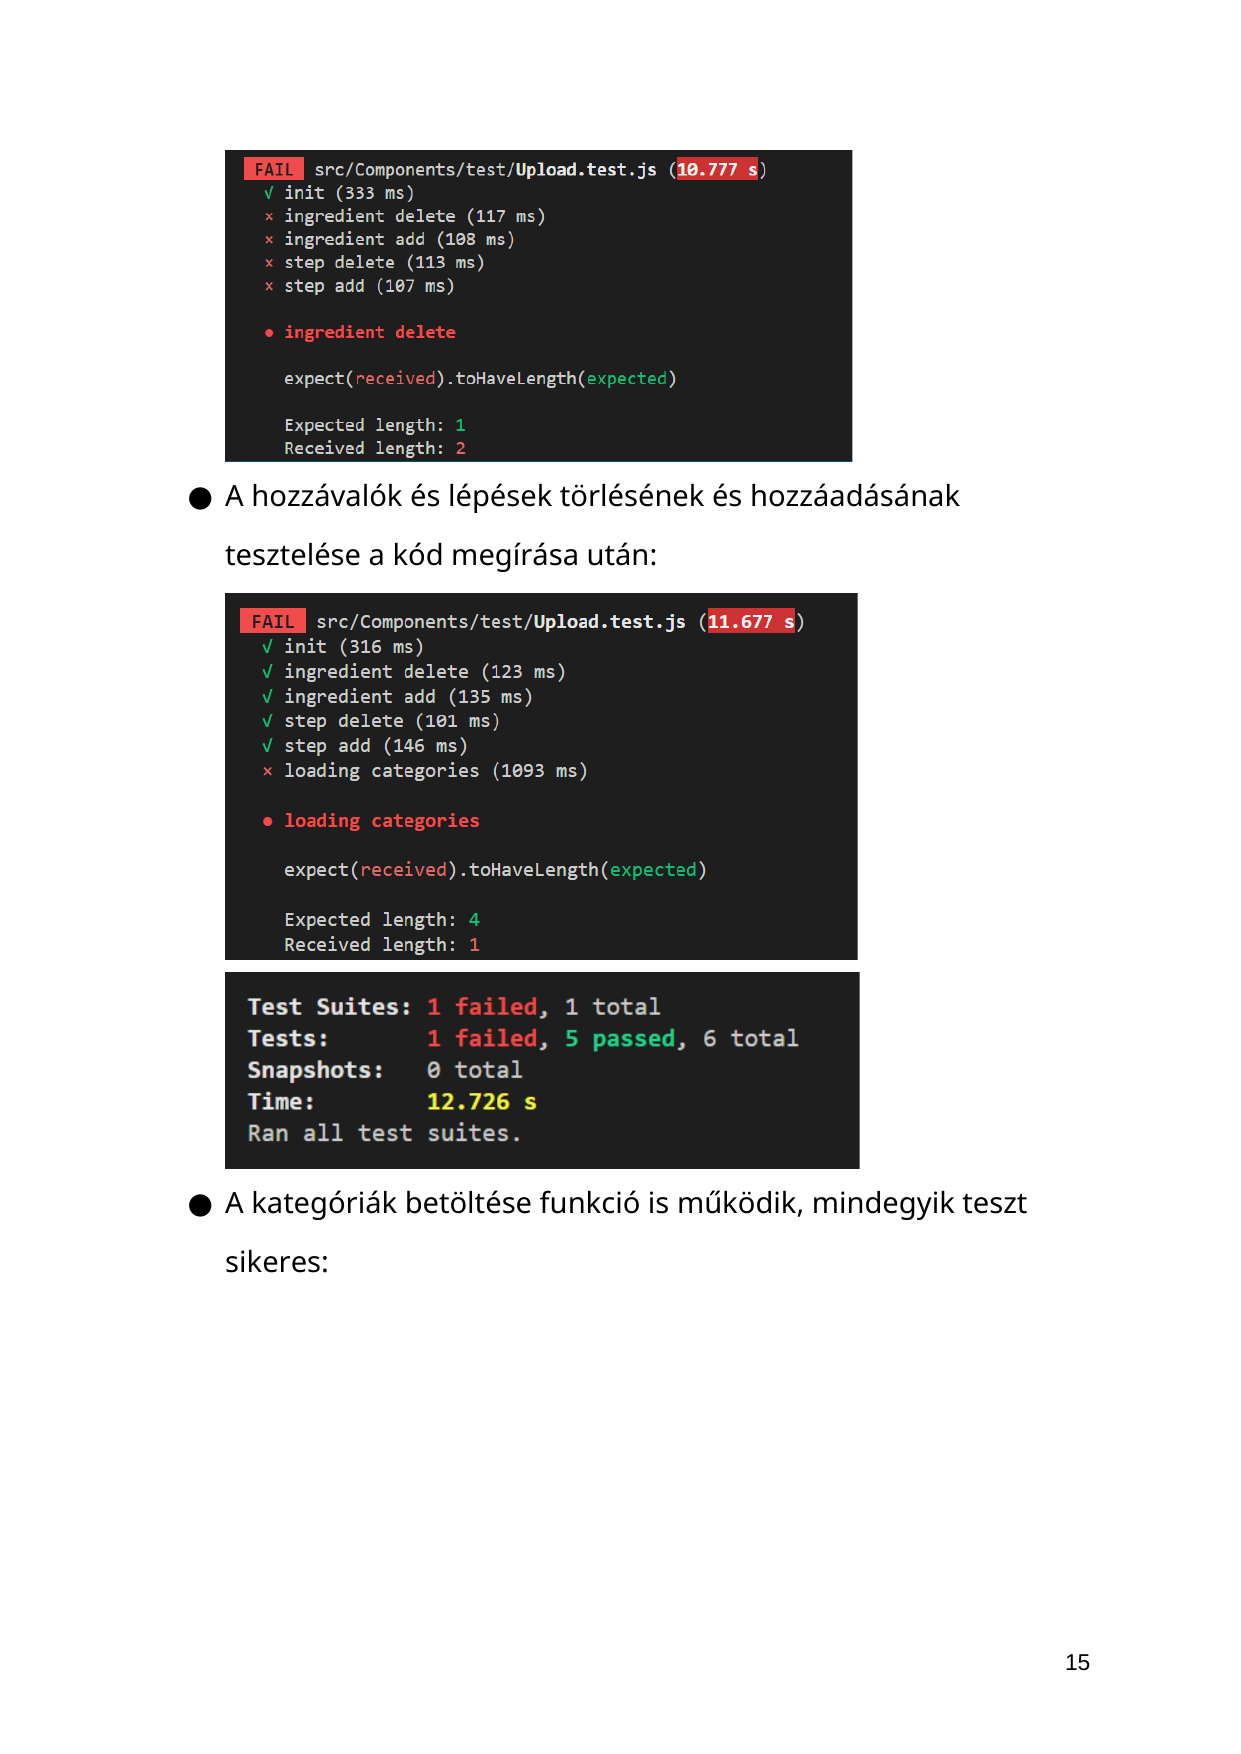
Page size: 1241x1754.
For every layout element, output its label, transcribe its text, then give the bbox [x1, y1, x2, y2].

picture [225, 593, 858, 960]
picture [225, 150, 853, 462]
picture [225, 972, 860, 1169]
list A hozzávalók és lépések törlésének és hozzáadásának tesztelése a kód megírása után: [187, 475, 1090, 574]
list A kategóriák betöltése funkció is működik, mindegyik teszt sikeres: [187, 1182, 1090, 1281]
